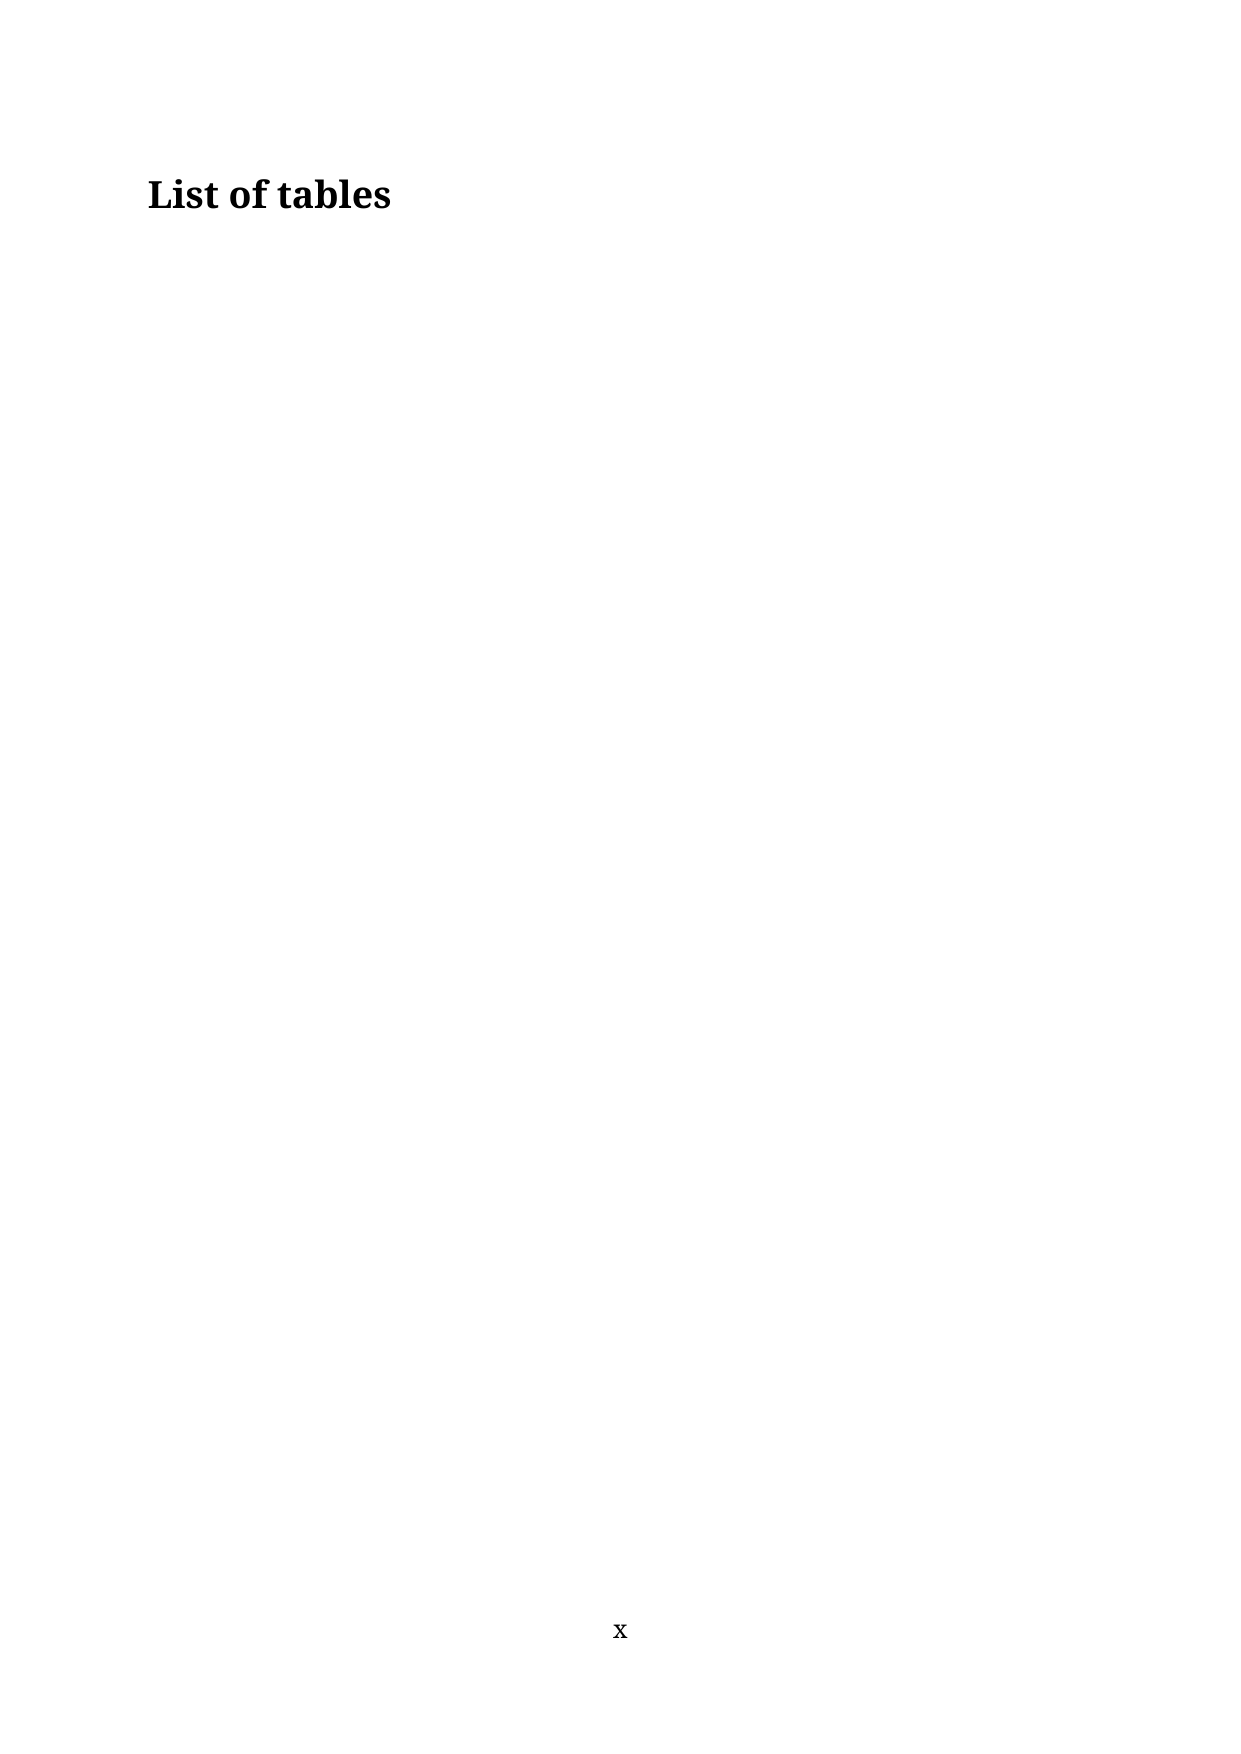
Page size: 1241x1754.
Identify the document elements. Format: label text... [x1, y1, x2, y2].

subtitle List of tables [148, 168, 1093, 219]
